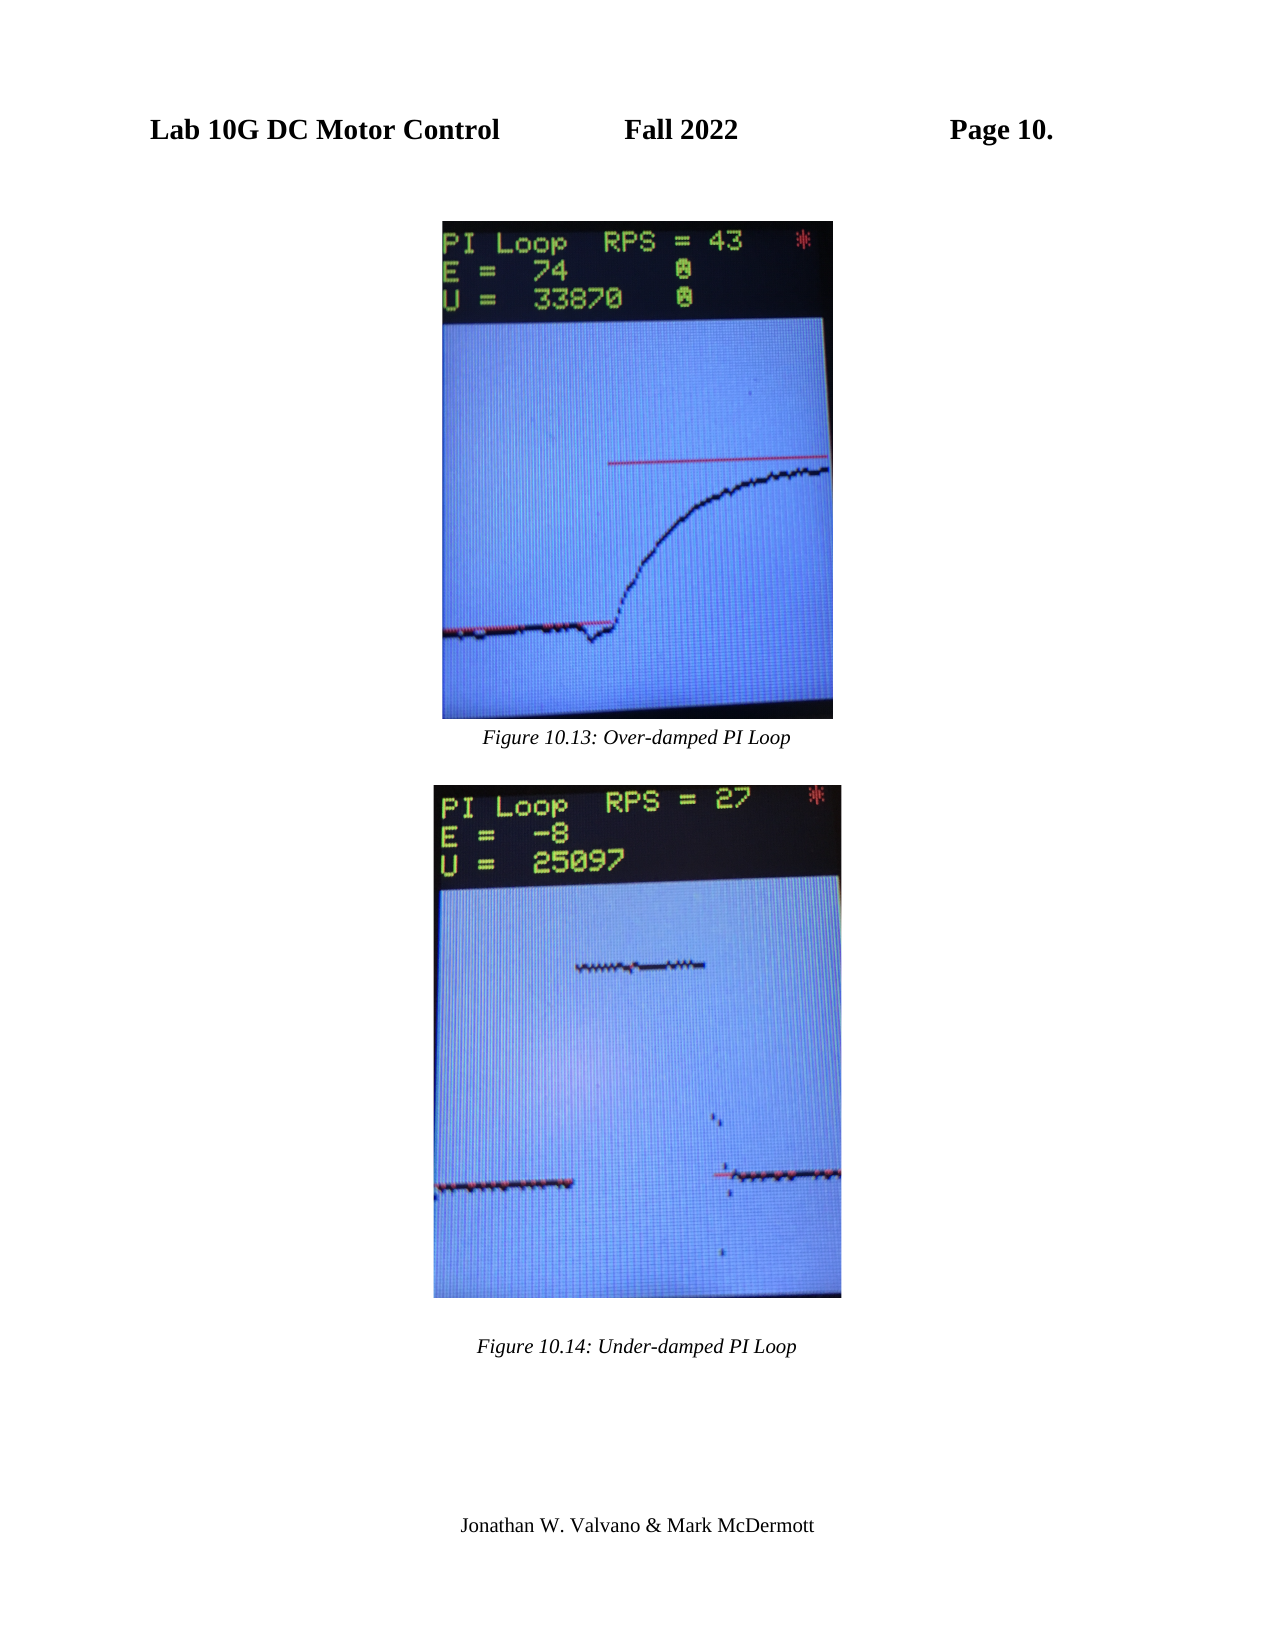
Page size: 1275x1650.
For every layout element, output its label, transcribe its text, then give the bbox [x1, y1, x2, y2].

text Figure 10.13: Over-damped PI Loop [225, 725, 1050, 749]
picture [442, 221, 833, 719]
text Figure 10.14: Under-damped PI Loop [225, 1334, 1050, 1358]
picture [433, 785, 842, 1298]
